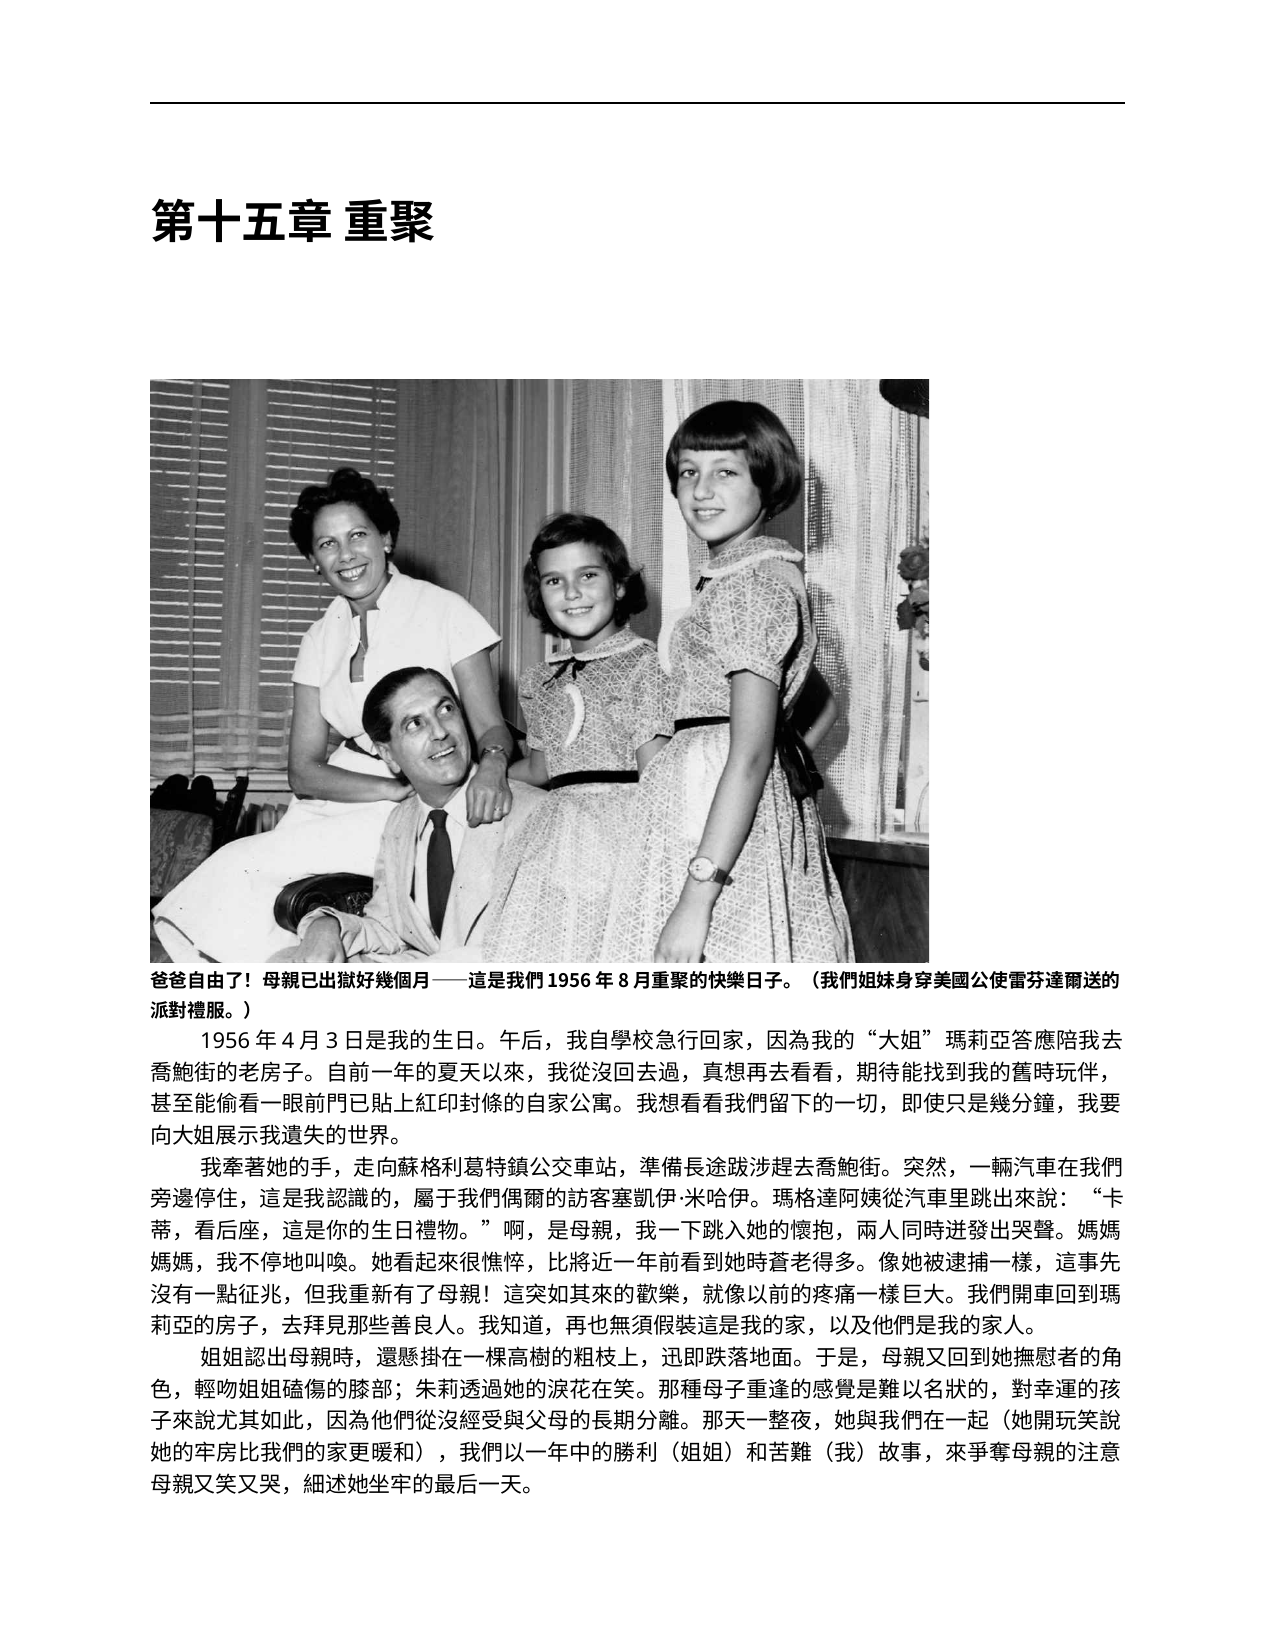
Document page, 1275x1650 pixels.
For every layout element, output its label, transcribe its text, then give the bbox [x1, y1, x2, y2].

text 1956年4月3日是我的生日。午后，我自學校急行回家，因為我的“大姐”瑪莉亞答應陪我去喬鮑街的老房子。自前一年的夏天以來，我從沒回去過，真想再去看看，期待能找到我的舊時玩伴，甚至能偷看一眼前門已貼上紅印封條的自家公寓。我想看看我們留下的一切，即使只是幾分鐘，我要向大姐展示我遺失的世界。 [150, 1023, 1125, 1150]
text 我牽著她的手，走向蘇格利葛特鎮公交車站，準備長途跋涉趕去喬鮑街。突然，一輛汽車在我們旁邊停住，這是我認識的，屬于我們偶爾的訪客塞凱伊·米哈伊。瑪格達阿姨從汽車里跳出來說：“卡蒂，看后座，這是你的生日禮物。”啊，是母親，我一下跳入她的懷抱，兩人同時迸發出哭聲。媽媽，媽媽，我不停地叫喚。她看起來很憔悴，比將近一年前看到她時蒼老得多。像她被逮捕一樣，這事先沒有一點征兆，但我重新有了母親！這突如其來的歡樂，就像以前的疼痛一樣巨大。我們開車回到瑪莉亞的房子，去拜見那些善良人。我知道，再也無須假裝這是我的家，以及他們是我的家人。 [150, 1150, 1125, 1340]
text 爸爸自由了！母親已出獄好幾個月——這是我們1956年8月重聚的快樂日子。（我們姐妹身穿美國公使雷芬達爾送的派對禮服。） [150, 963, 1125, 1023]
text 姐姐認出母親時，還懸掛在一棵高樹的粗枝上，迅即跌落地面。于是，母親又回到她撫慰者的角色，輕吻姐姐磕傷的膝部；朱莉透過她的淚花在笑。那種母子重逢的感覺是難以名狀的，對幸運的孩子來說尤其如此，因為他們從沒經受與父母的長期分離。那天一整夜，她與我們在一起（她開玩笑說，她的牢房比我們的家更暖和），我們以一年中的勝利（姐姐）和苦難（我）故事，來爭奪母親的注意。母親又笑又哭，細述她坐牢的最后一天。 [150, 1340, 1125, 1498]
picture [150, 379, 930, 963]
subtitle 第十五章 重聚 [150, 185, 1125, 252]
